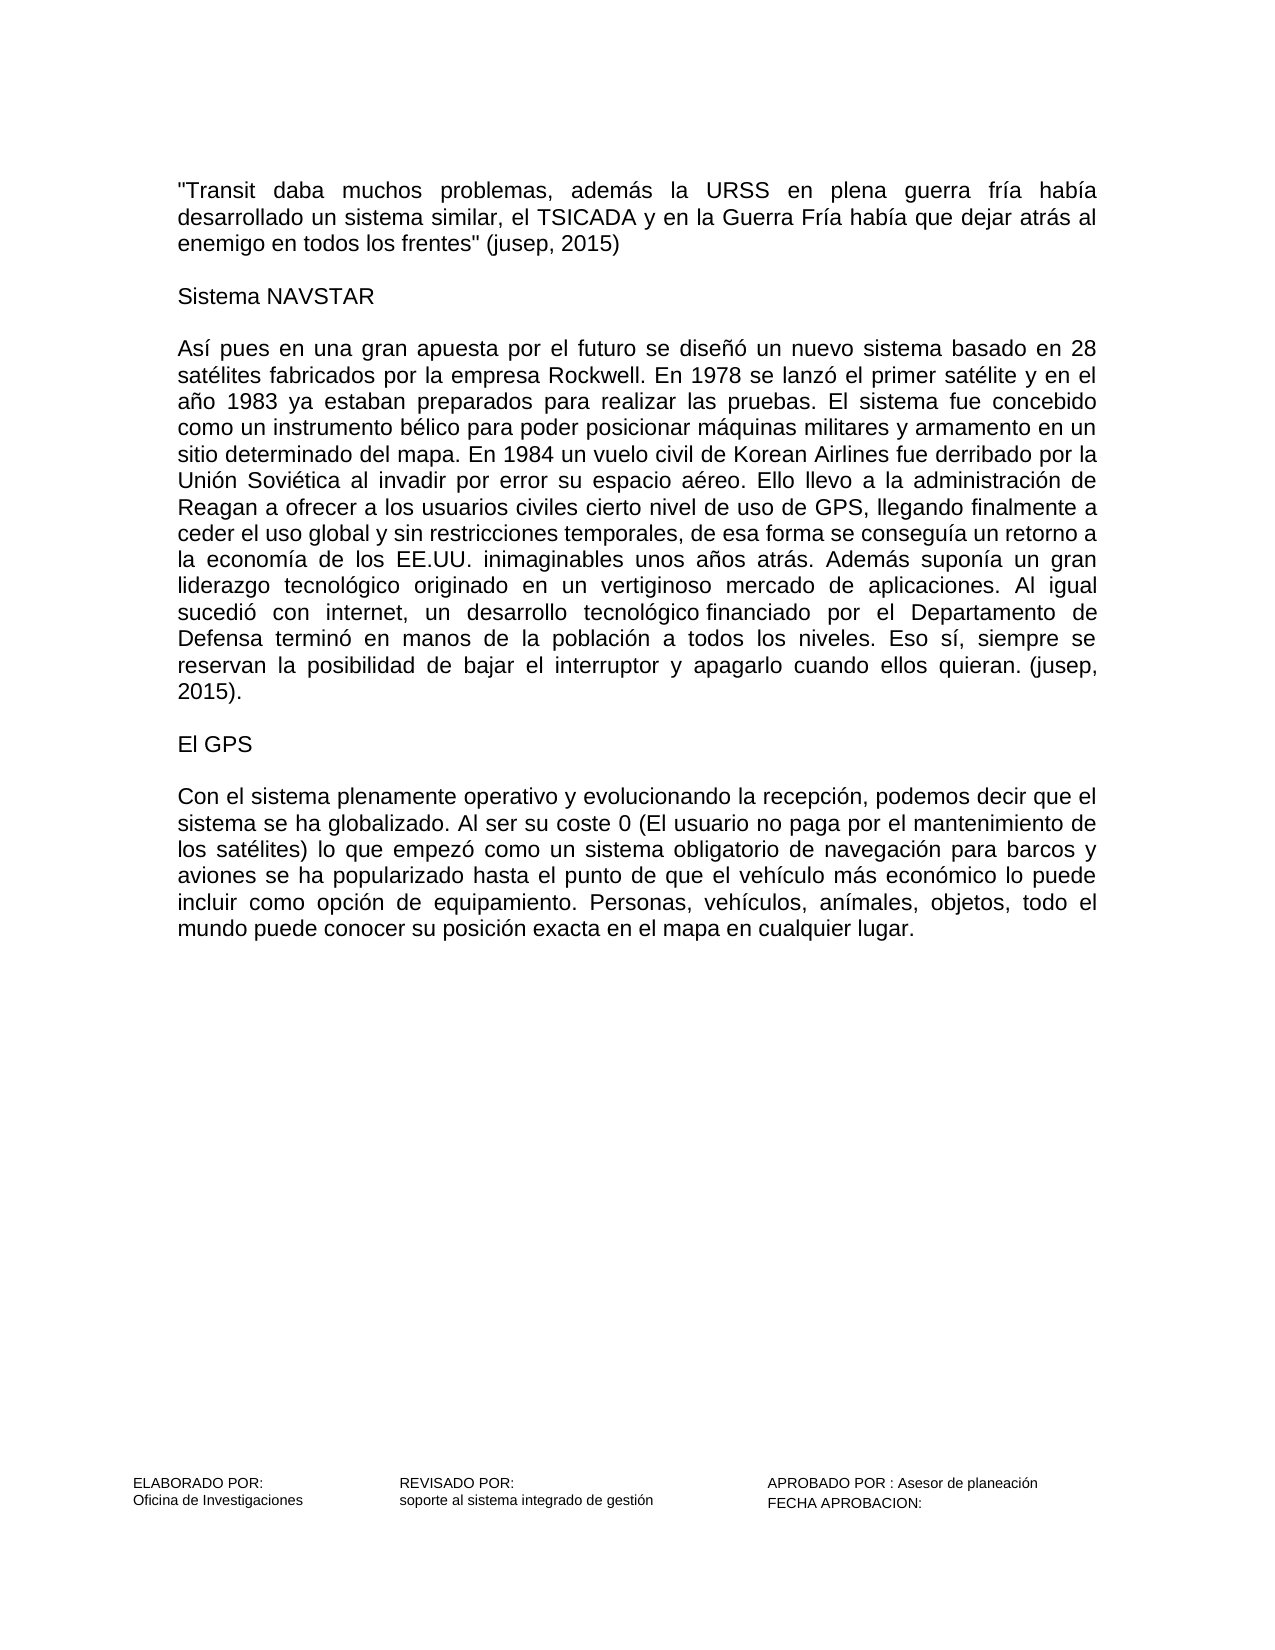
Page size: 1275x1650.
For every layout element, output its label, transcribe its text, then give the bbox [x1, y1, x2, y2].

text Sistema NAVSTAR [177, 283, 1098, 309]
text Con el sistema plenamente operativo y evolucionando la recepción, podemos decir que el sistema se ha globalizado. Al ser su coste 0 (El usuario no paga por el mantenimiento de los satélites) lo que empezó como un sistema obligatorio de navegación para barcos y aviones se ha popularizado hasta el punto de que el vehículo más económico lo puede incluir como opción de equipamiento. Personas, vehículos, anímales, objetos, todo el mundo puede conocer su posición exacta en el mapa en cualquier lugar. [177, 783, 1098, 941]
text "Transit daba muchos problemas, además la URSS en plena guerra fría había desarrollado un sistema similar, el TSICADA y en la Guerra Fría había que dejar atrás al enemigo en todos los frentes" [177, 177, 1098, 256]
text Así pues en una gran apuesta por el futuro se diseñó un nuevo sistema basado en 28 satélites fabricados por la empresa Rockwell. En 1978 se lanzó el primer satélite y en el año 1983 ya estaban preparados para realizar las pruebas. El sistema fue concebido como un instrumento bélico para poder posicionar máquinas militares y armamento en un sitio determinado del mapa. En 1984 un vuelo civil de Korean Airlines fue derribado por la Unión Soviética al invadir por error su espacio aéreo. Ello llevo a la administración de Reagan a ofrecer a los usuarios civiles cierto nivel de uso de GPS, llegando finalmente a ceder el uso global y sin restricciones temporales, de esa forma se conseguía un retorno a la economía de los EE.UU. inimaginables unos años atrás. Además suponía un gran liderazgo tecnológico originado en un vertiginoso mercado de aplicaciones. Al igual sucedió con internet, un desarrollo tecnológico financiado por el Departamento de Defensa terminó en manos de la población a todos los niveles. Eso sí, siempre se reservan la posibilidad de bajar el interruptor y apagarlo cuando ellos quieran. . [177, 335, 1098, 704]
text El GPS [177, 731, 1098, 757]
